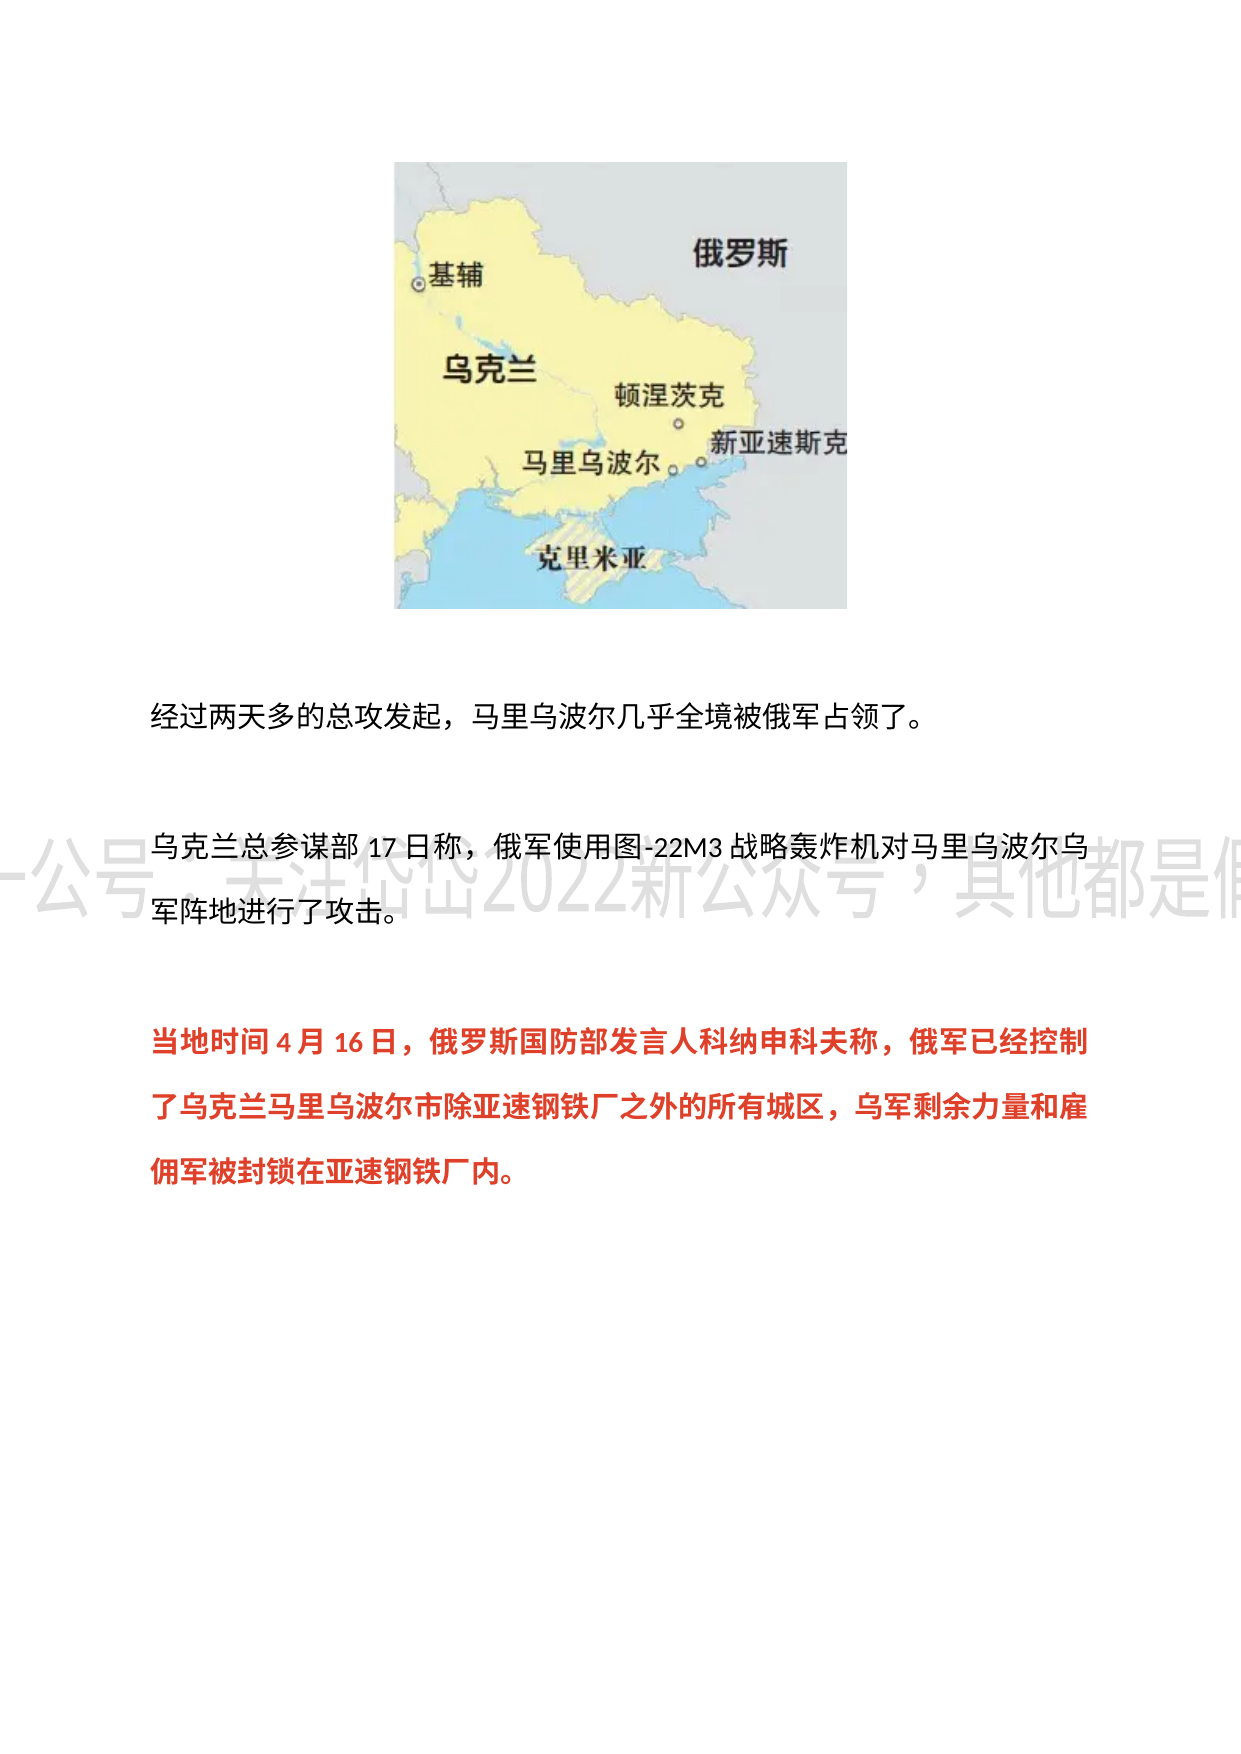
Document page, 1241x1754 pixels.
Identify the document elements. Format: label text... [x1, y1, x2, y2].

picture [393, 162, 848, 609]
text 乌克兰总参谋部17日称，俄军使用图-22M3战略轰炸机对马里乌波尔乌军阵地进行了攻击。 [150, 812, 1090, 942]
text 经过两天多的总攻发起，马里乌波尔几乎全境被俄军占领了。 [150, 682, 1090, 747]
text 当地时间4月16日，俄罗斯国防部发言人科纳申科夫称，俄军已经控制了乌克兰马里乌波尔市除亚速钢铁厂之外的所有城区，乌军剩余力量和雇佣军被封锁在亚速钢铁厂内。 [150, 1007, 1090, 1202]
